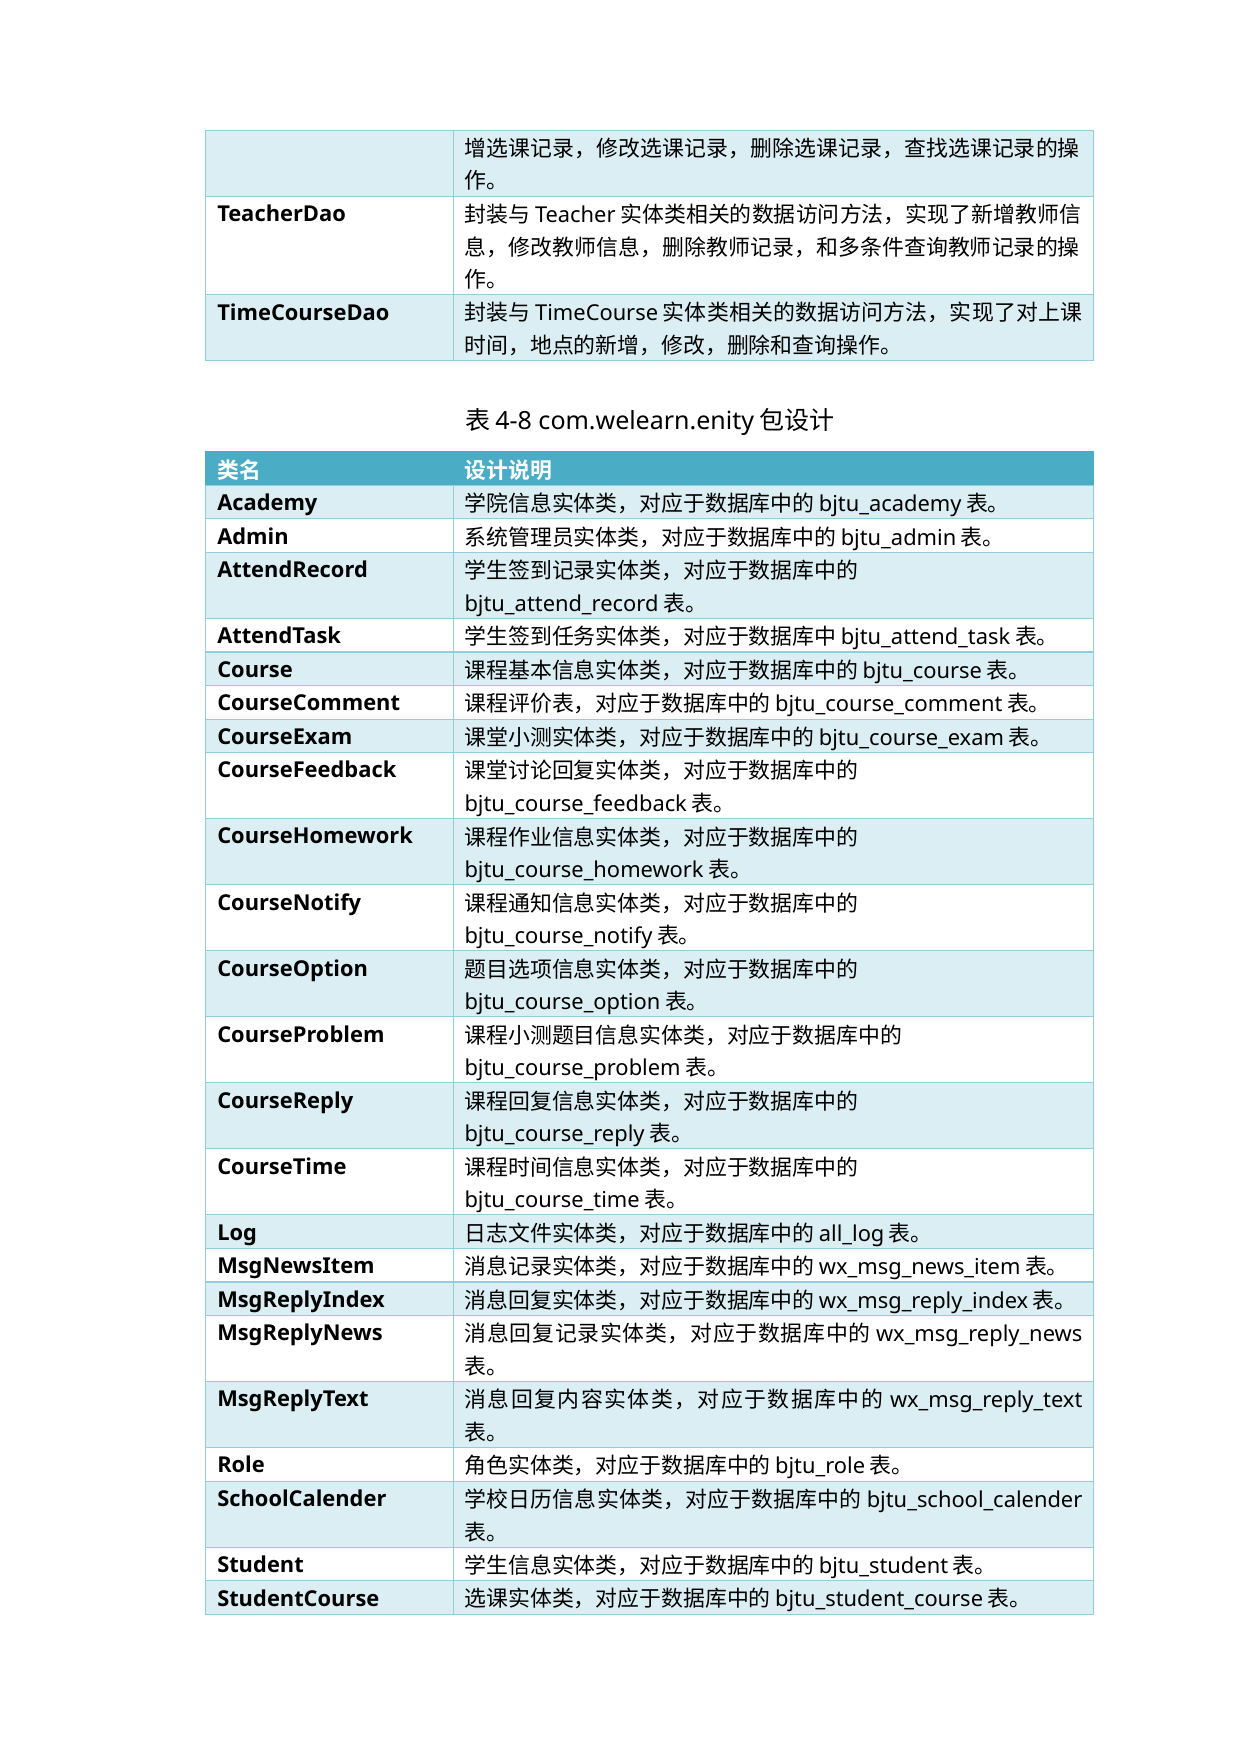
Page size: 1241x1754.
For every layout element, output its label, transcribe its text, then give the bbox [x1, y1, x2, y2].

table_cell CourseComment [206, 686, 453, 718]
table_cell 课堂小测实体类，对应于数据库中的bjtu_course_exam表。 [454, 720, 1093, 752]
table_cell StudentCourseDao [206, 131, 453, 196]
table_cell Admin [206, 519, 453, 552]
table_cell 课程小测题目信息实体类，对应于数据库中的 bjtu_course_problem表。 [454, 1017, 1093, 1082]
table_cell 消息回复内容实体类，对应于数据库中的wx_msg_reply_text表。 [454, 1382, 1093, 1447]
table_cell 学生签到任务实体类，对应于数据库中bjtu_attend_task表。 [454, 619, 1093, 651]
table_header 设计说明 [454, 452, 1093, 485]
table_header 类名 [206, 452, 453, 485]
table_cell CourseProblem [206, 1017, 453, 1082]
table_cell Role [206, 1448, 453, 1481]
table_cell MsgReplyIndex [206, 1283, 453, 1315]
table_cell CourseFeedback [206, 753, 453, 818]
table_cell 学生信息实体类，对应于数据库中的bjtu_student表。 [454, 1548, 1093, 1580]
table_cell MsgReplyNews [206, 1316, 453, 1381]
table_cell 封装与Teacher实体类相关的数据访问方法，实现了新增教师信息，修改教师信息，删除教师记录，和多条件查询教师记录的操作。 [454, 197, 1093, 294]
table_cell TimeCourseDao [206, 295, 453, 360]
table_cell 角色实体类，对应于数据库中的bjtu_role表。 [454, 1448, 1093, 1481]
table_cell 课程时间信息实体类，对应于数据库中的 bjtu_course_time表。 [454, 1149, 1093, 1214]
table_cell AttendTask [206, 619, 453, 651]
table_cell 课程回复信息实体类，对应于数据库中的 bjtu_course_reply表。 [454, 1083, 1093, 1148]
table_cell CourseNotify [206, 885, 453, 950]
table_cell MsgReplyText [206, 1382, 453, 1447]
table_cell TeacherDao [206, 197, 453, 294]
table_cell Log [206, 1215, 453, 1248]
table_cell CourseOption [206, 951, 453, 1016]
table_cell StudentCourse [206, 1581, 453, 1614]
table_cell 封装与TimeCourse实体类相关的数据访问方法，实现了对上课时间，地点的新增，修改，删除和查询操作。 [454, 295, 1093, 360]
table_cell Academy [206, 486, 453, 518]
table_cell 消息回复实体类，对应于数据库中的wx_msg_reply_index表。 [454, 1283, 1093, 1315]
table_cell 消息记录实体类，对应于数据库中的wx_msg_news_item表。 [454, 1249, 1093, 1281]
table_cell 题目选项信息实体类，对应于数据库中的 bjtu_course_option表。 [454, 951, 1093, 1016]
table_cell 日志文件实体类，对应于数据库中的all_log表。 [454, 1215, 1093, 1248]
table_cell MsgNewsItem [206, 1249, 453, 1281]
text 表4-8 com.welearn.enity包设计 [177, 386, 1122, 451]
table_cell Course [206, 653, 453, 685]
table_cell 学院信息实体类，对应于数据库中的bjtu_academy表。 [454, 486, 1093, 518]
table_cell 系统管理员实体类，对应于数据库中的bjtu_admin表。 [454, 519, 1093, 552]
table_cell 课程通知信息实体类，对应于数据库中的 bjtu_course_notify表。 [454, 885, 1093, 950]
table_cell AttendRecord [206, 553, 453, 618]
table_cell CourseExam [206, 720, 453, 752]
table_cell Student [206, 1548, 453, 1580]
table_cell 课程基本信息实体类，对应于数据库中的bjtu_course表。 [454, 653, 1093, 685]
table_cell 课堂讨论回复实体类，对应于数据库中的 bjtu_course_feedback表。 [454, 753, 1093, 818]
table_cell 学校日历信息实体类，对应于数据库中的bjtu_school_calender表。 [454, 1482, 1093, 1547]
table_cell 课程评价表，对应于数据库中的bjtu_course_comment表。 [454, 686, 1093, 718]
table_cell SchoolCalender [206, 1482, 453, 1547]
table_cell 学生签到记录实体类，对应于数据库中的 bjtu_attend_record表。 [454, 553, 1093, 618]
table_cell 课程作业信息实体类，对应于数据库中的 bjtu_course_homework表。 [454, 819, 1093, 884]
table_cell 选课实体类，对应于数据库中的bjtu_student_course表。 [454, 1581, 1093, 1614]
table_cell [454, 131, 1093, 196]
table_cell CourseReply [206, 1083, 453, 1148]
table_cell 消息回复记录实体类，对应于数据库中的wx_msg_reply_news表。 [454, 1316, 1093, 1381]
table_cell CourseHomework [206, 819, 453, 884]
table_cell CourseTime [206, 1149, 453, 1214]
